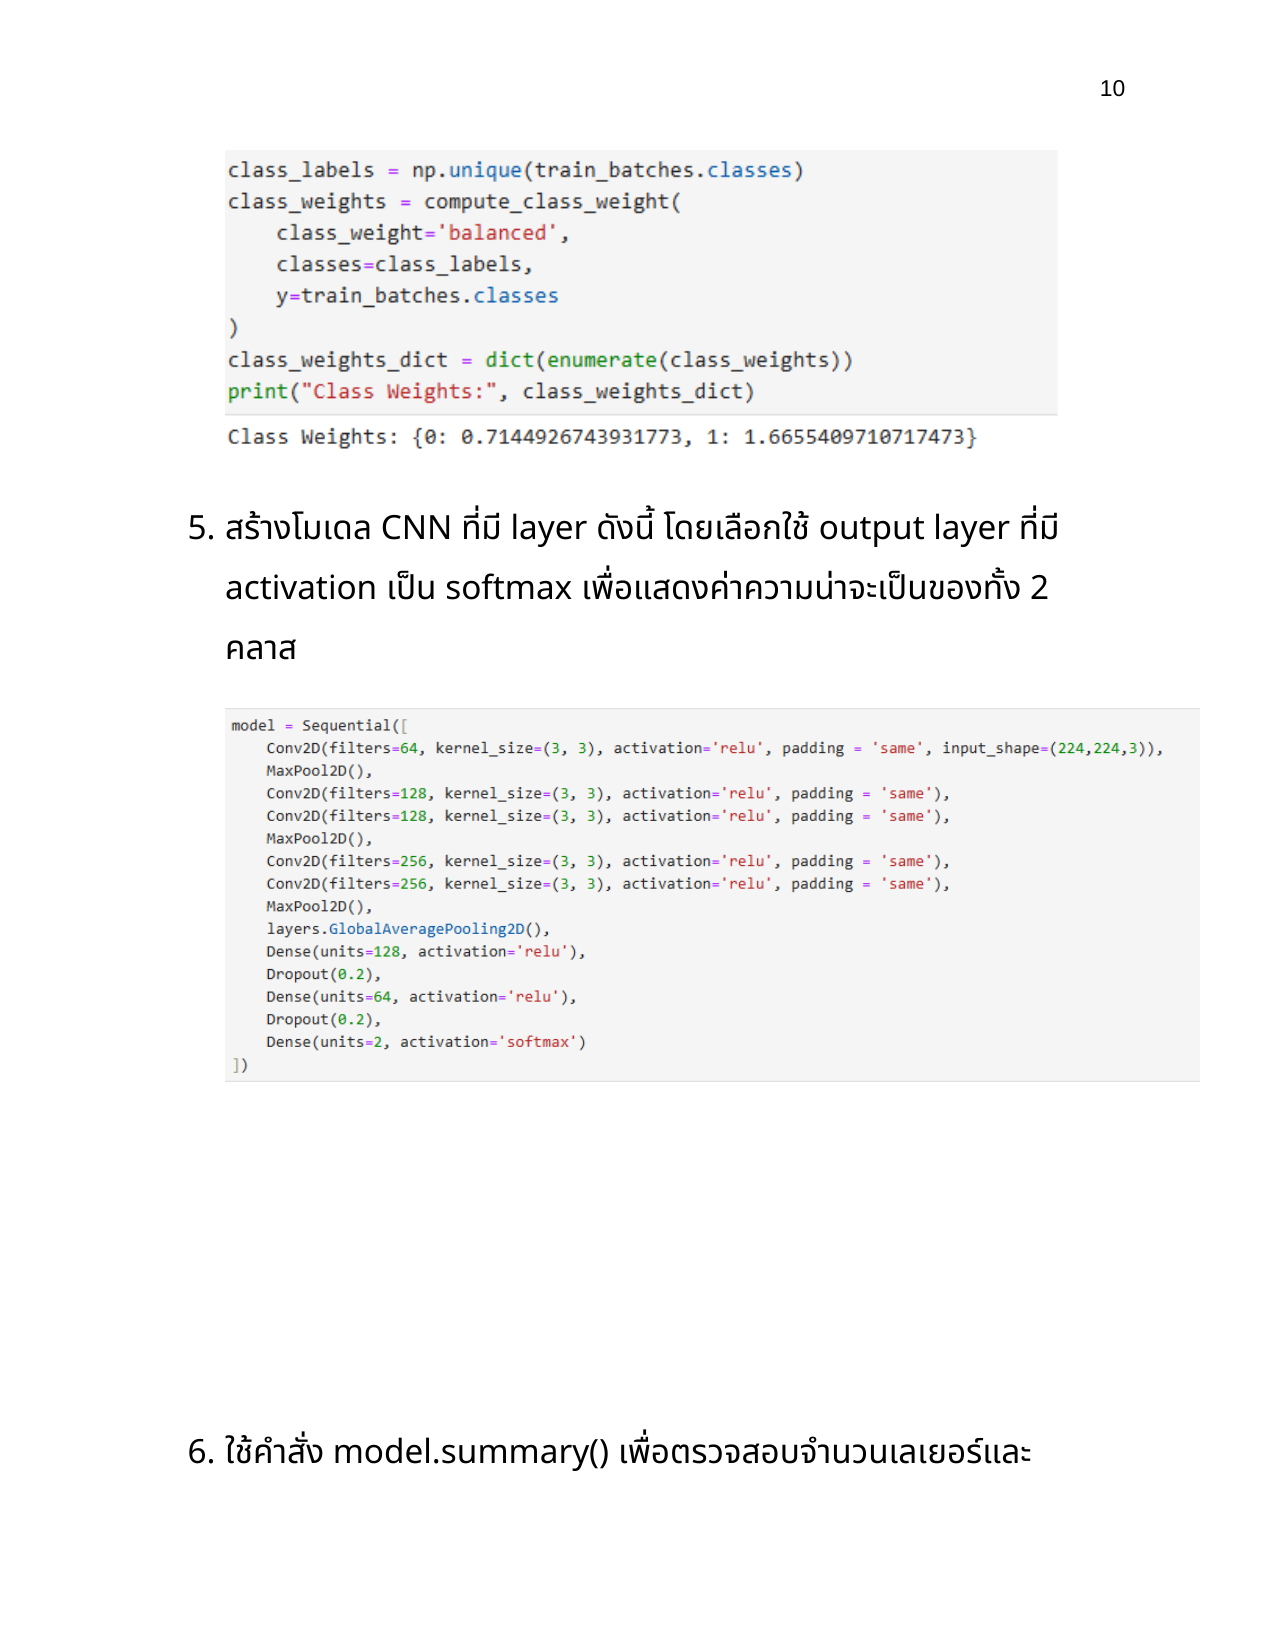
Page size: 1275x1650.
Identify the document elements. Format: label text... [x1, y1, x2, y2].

picture [225, 708, 1200, 1082]
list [187, 1428, 1125, 1478]
picture [225, 150, 1058, 466]
list สร้างโมเดล CNN ที่มี layer ดังนี้ โดยเลือกใช้ output layer ที่มี activation เป็น softmax เพื่อแสดงค่าความน่าจะเป็นของทั้ง 2 คลาส [187, 504, 1125, 674]
